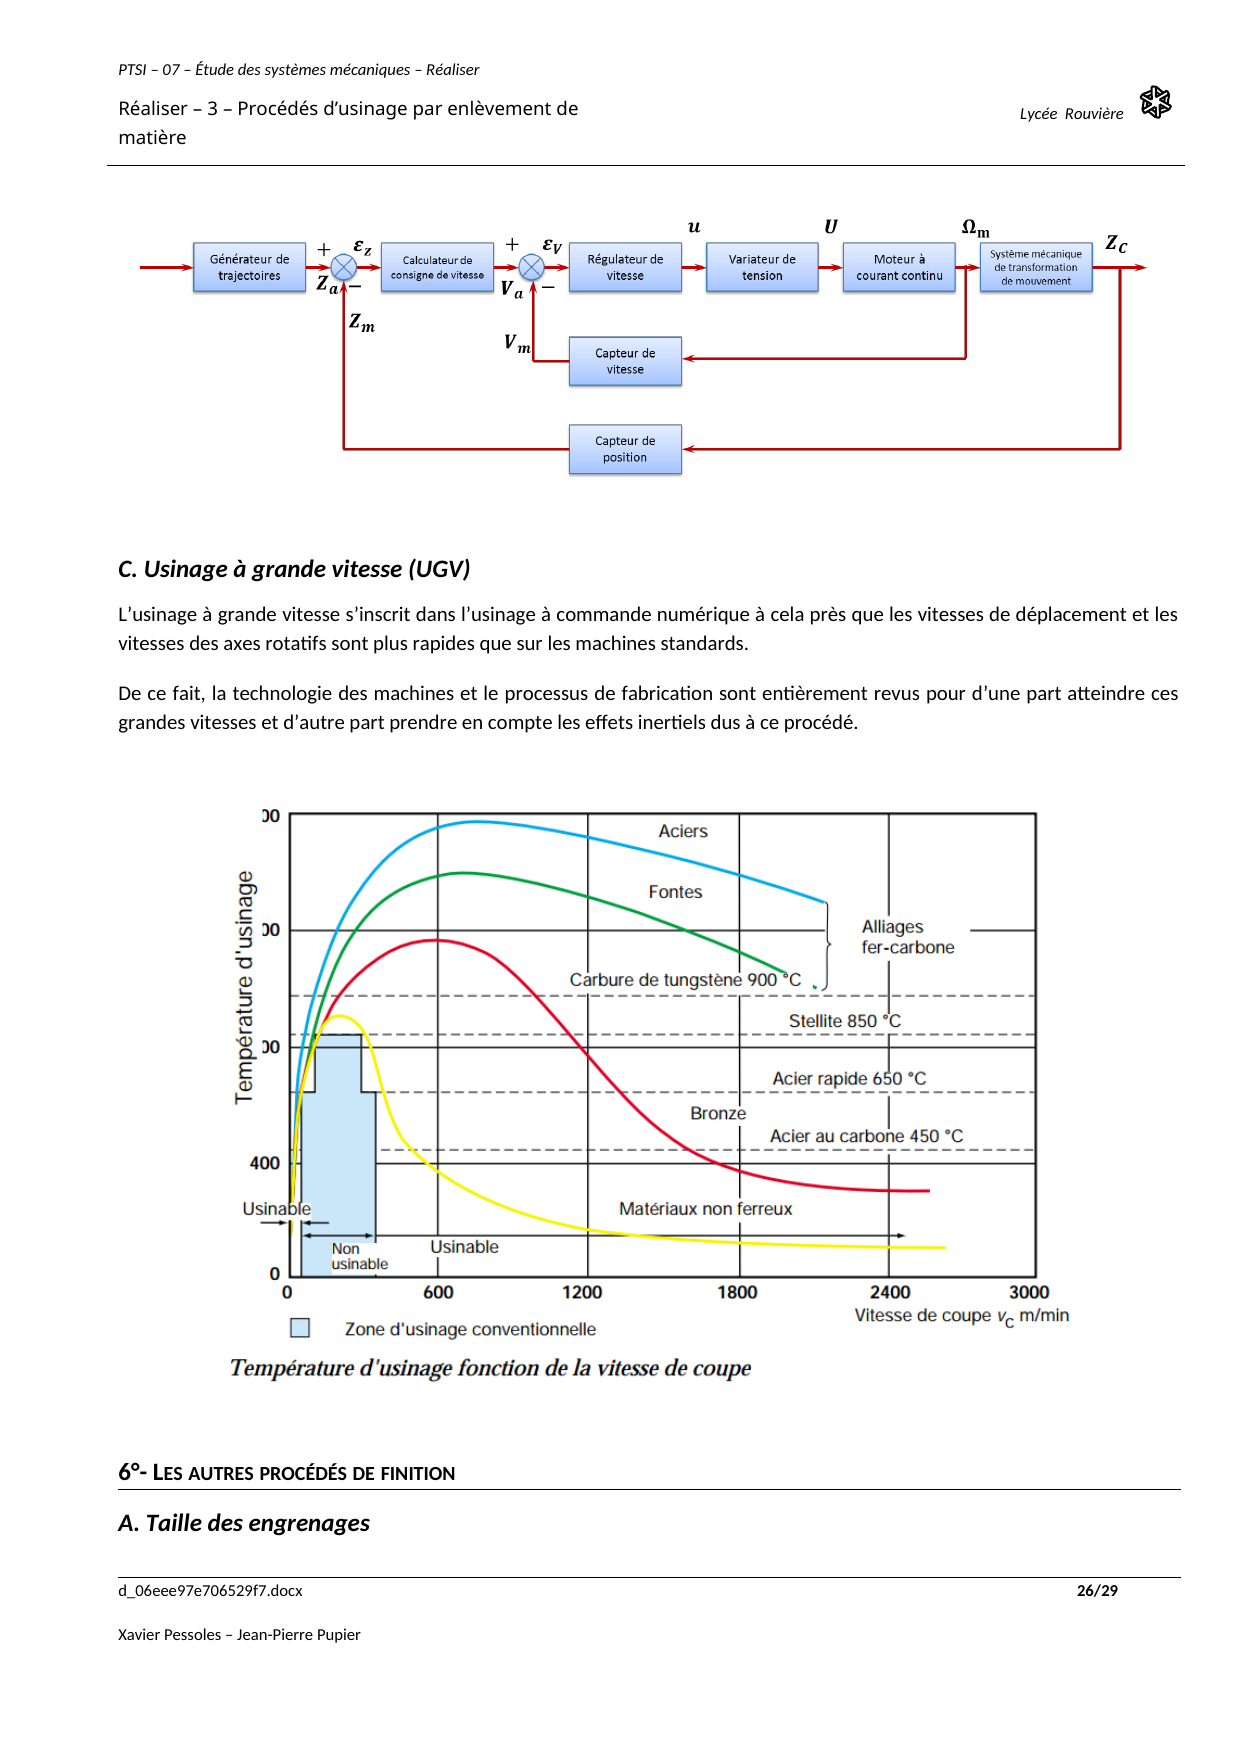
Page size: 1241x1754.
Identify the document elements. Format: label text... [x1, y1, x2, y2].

text De ce fait, la technologie des machines et le processus de fabrication sont entièrement revus pour d’une part atteindre ces grandes vitesses et d’autre part prendre en compte les effets inertiels dus à ce procédé. [118, 680, 1181, 734]
subtitle Les autres procédés de finition [118, 1456, 1181, 1489]
subtitle Taille des engrenages [118, 1507, 1181, 1537]
text L’usinage à grande vitesse s’inscrit dans l’usinage à commande numérique à cela près que les vitesses de déplacement et les vitesses des axes rotatifs sont plus rapides que sur les machines standards. [118, 601, 1181, 655]
picture [230, 809, 1069, 1382]
subtitle Usinage à grande vitesse (UGV) [118, 553, 1181, 584]
picture [139, 210, 1160, 479]
